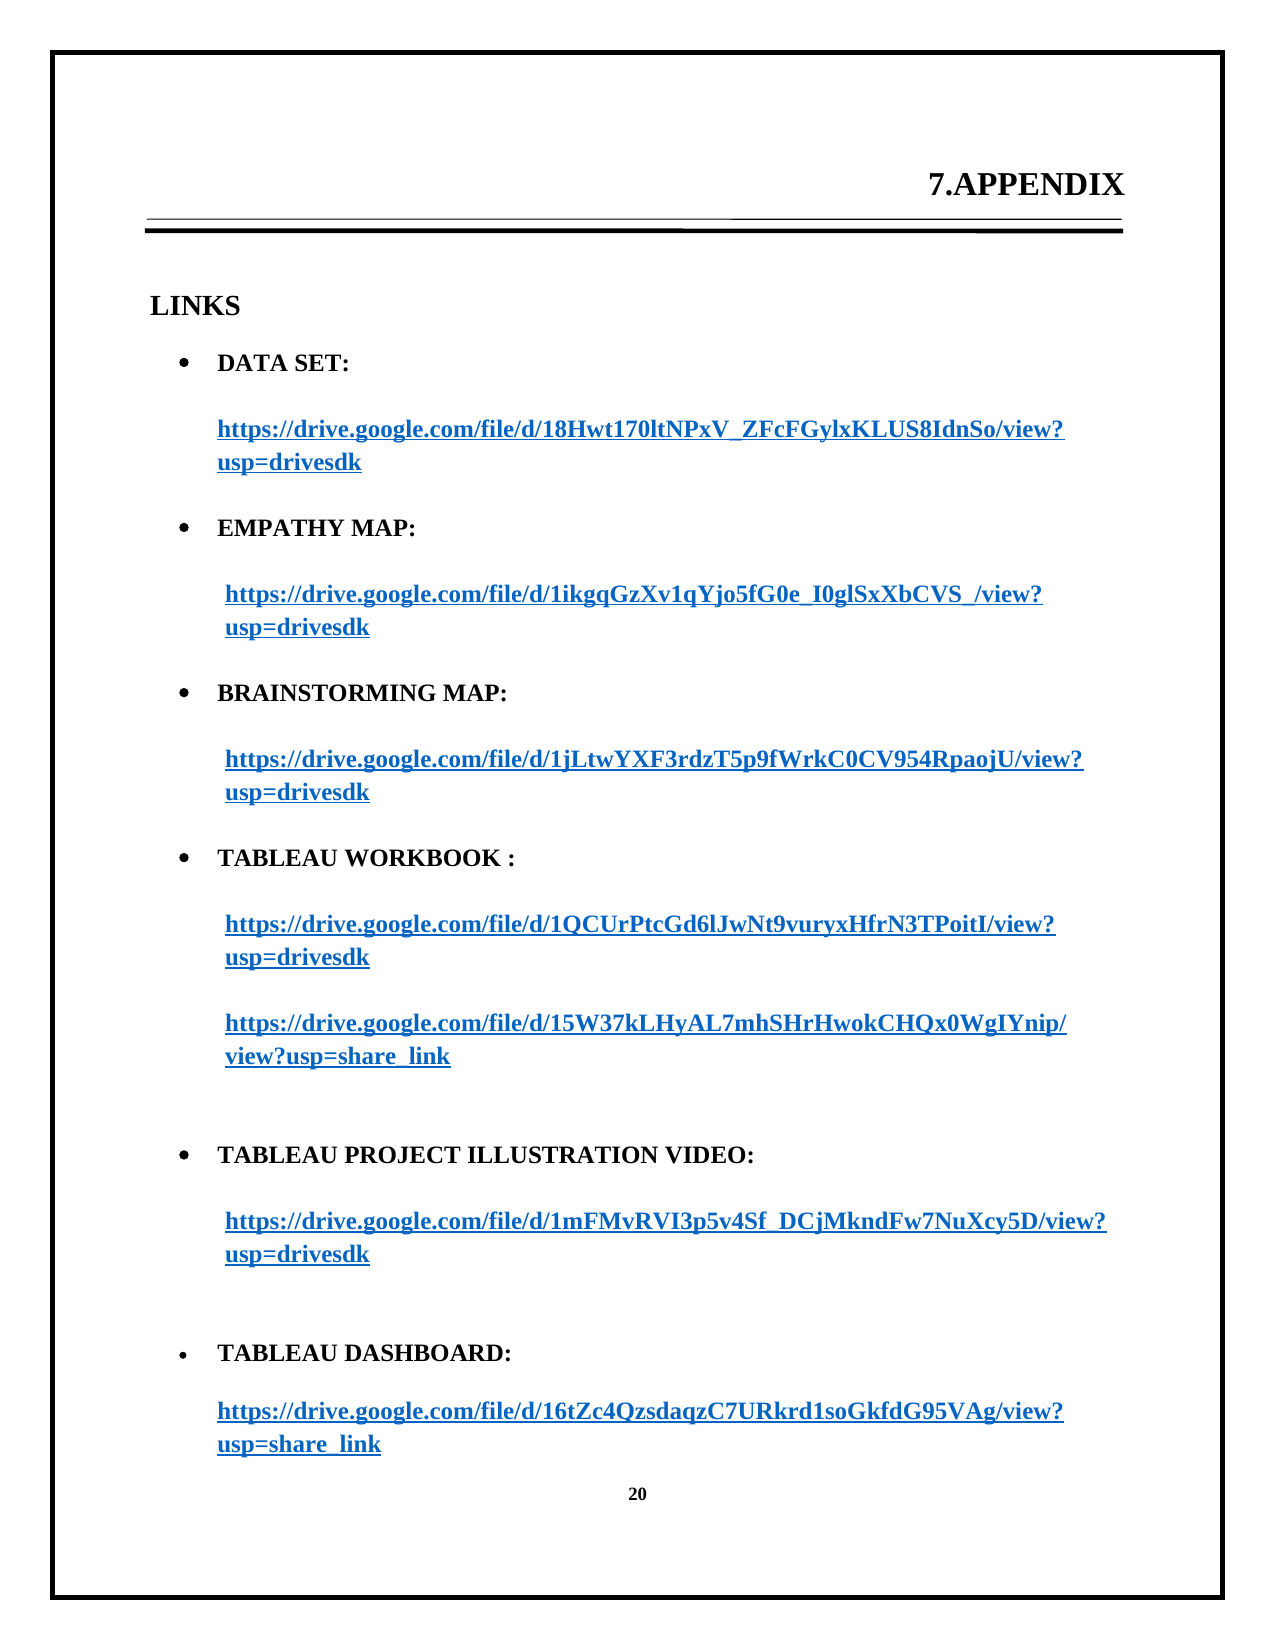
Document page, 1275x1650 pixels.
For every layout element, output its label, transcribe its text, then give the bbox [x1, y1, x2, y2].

list https://drive.google.com/file/d/15W37kLHyAL7mhSHrHwokCHQx0WgIYnip/view?usp=share_link [225, 1008, 1125, 1070]
list https://drive.google.com/file/d/1jLtwYXF3rdzT5p9fWrkC0CV954RpaojU/view?usp=drivesdk [225, 744, 1125, 806]
text 7.APPENDIX [150, 164, 1125, 202]
text LINKS [150, 288, 1125, 322]
list https://drive.google.com/file/d/1mFMvRVI3p5v4Sf_DCjMkndFw7NuXcy5D/view?usp=drivesdk [225, 1206, 1125, 1268]
text 20 [150, 1483, 1125, 1505]
list https://drive.google.com/file/d/1ikgqGzXv1qYjo5fG0e_I0glSxXbCVS_/view?usp=drivesdk [225, 579, 1125, 641]
list https://drive.google.com/file/d/1QCUrPtcGd6lJwNt9vuryxHfrN3TPoitI/view?usp=drivesdk [225, 909, 1125, 971]
list EMPATHY MAP: [179, 513, 1125, 542]
list DATA SET: [179, 348, 1125, 377]
list TABLEAU DASHBOARD: [179, 1338, 1125, 1367]
list https://drive.google.com/file/d/18Hwt170ltNPxV_ZFcFGylxKLUS8IdnSo/view?usp=drivesdk [217, 414, 1125, 476]
list TABLEAU PROJECT ILLUSTRATION VIDEO: [179, 1140, 1125, 1169]
list BRAINSTORMING MAP: [179, 678, 1125, 707]
list https://drive.google.com/file/d/16tZc4QzsdaqzC7URkrd1soGkfdG95VAg/view?usp=share_link [217, 1396, 1125, 1458]
list TABLEAU WORKBOOK : [179, 843, 1125, 872]
